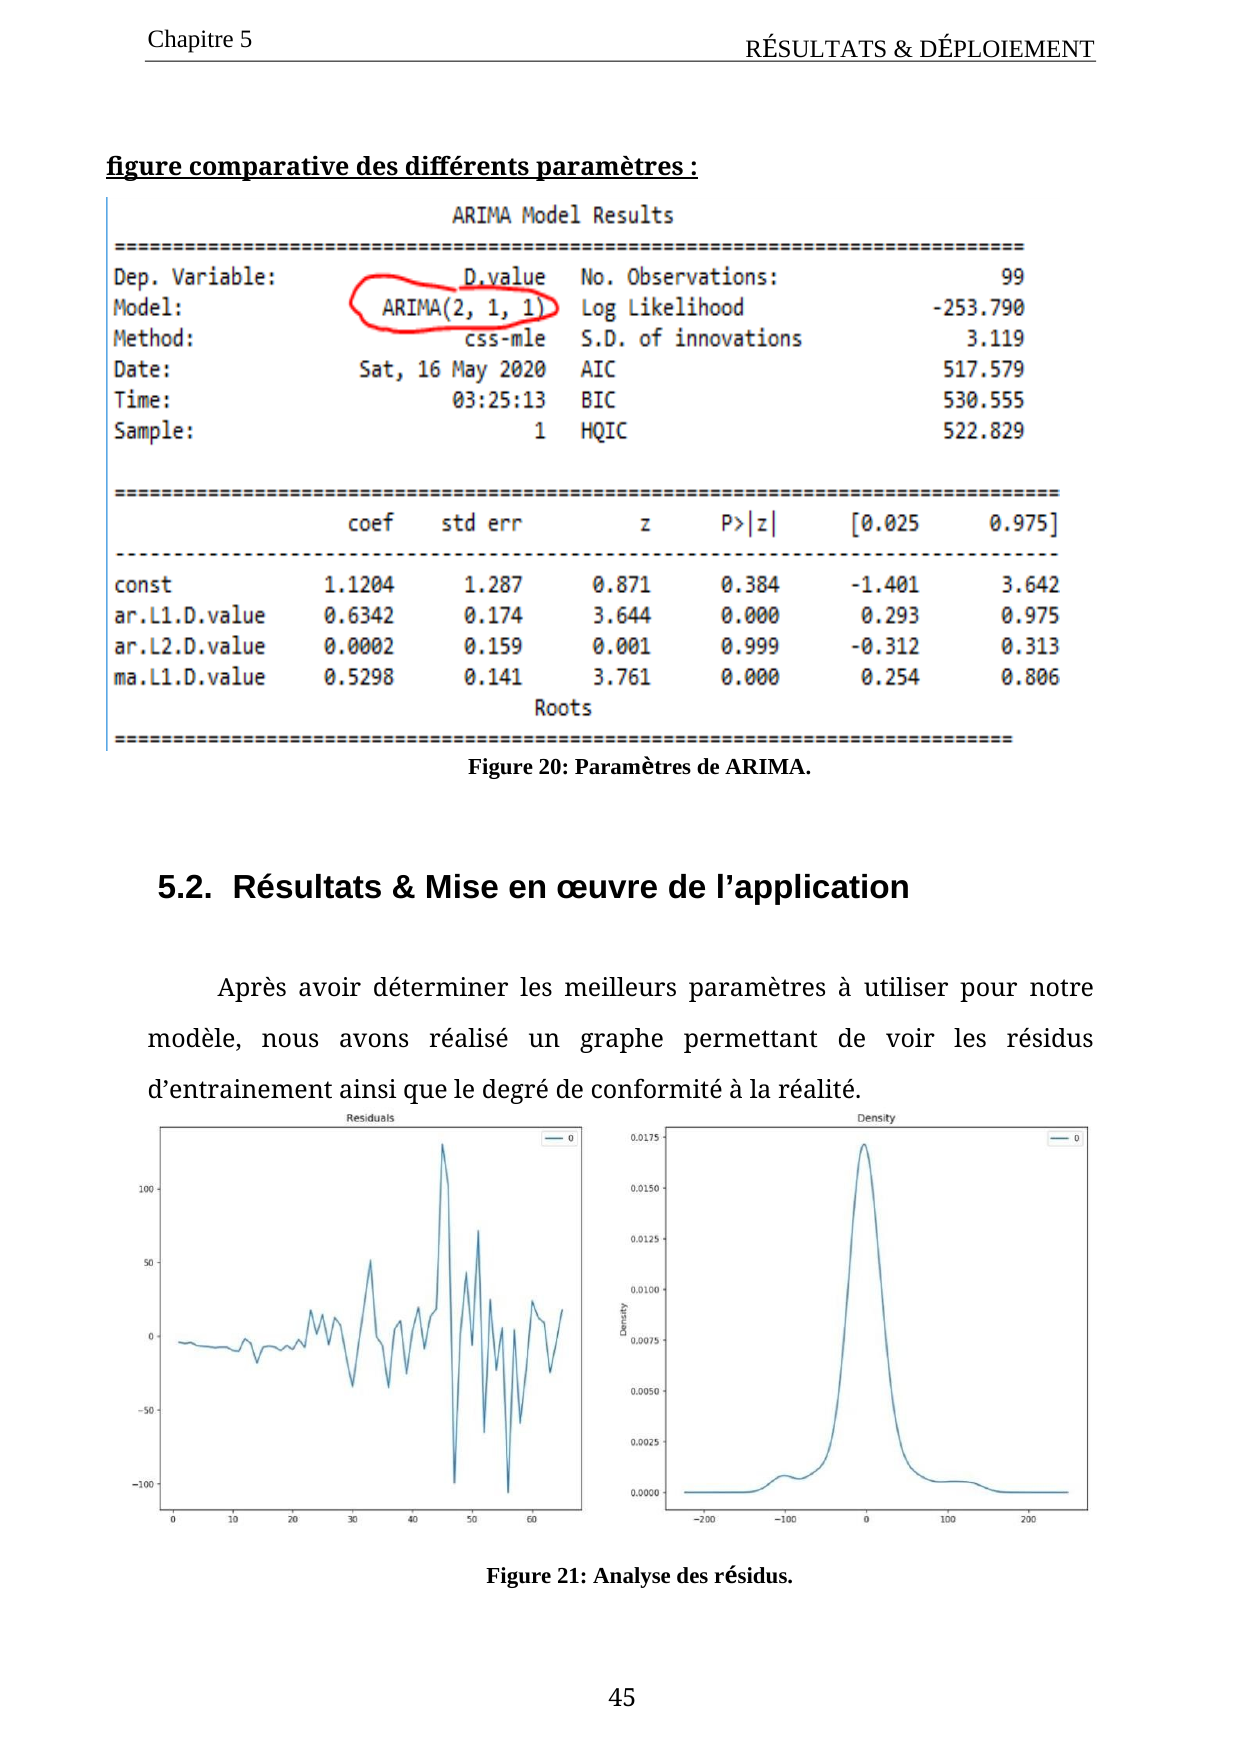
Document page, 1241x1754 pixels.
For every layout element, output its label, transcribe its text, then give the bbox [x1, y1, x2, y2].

text Figure 21: Analyse des résidus. [195, 1526, 1084, 1590]
text Après avoir déterminer les meilleurs paramètres à utiliser pour notre modèle, nous avons réalisé un graphe permettant de voir les résidus d’entrainement ainsi que le degré de conformité à la réalité. [147, 969, 1095, 1105]
subtitle figure comparative des différents paramètres : [106, 148, 1219, 183]
subtitle Résultats & Mise en œuvre de l’application [157, 867, 1219, 905]
picture [131, 1107, 1092, 1526]
picture [106, 197, 1060, 751]
